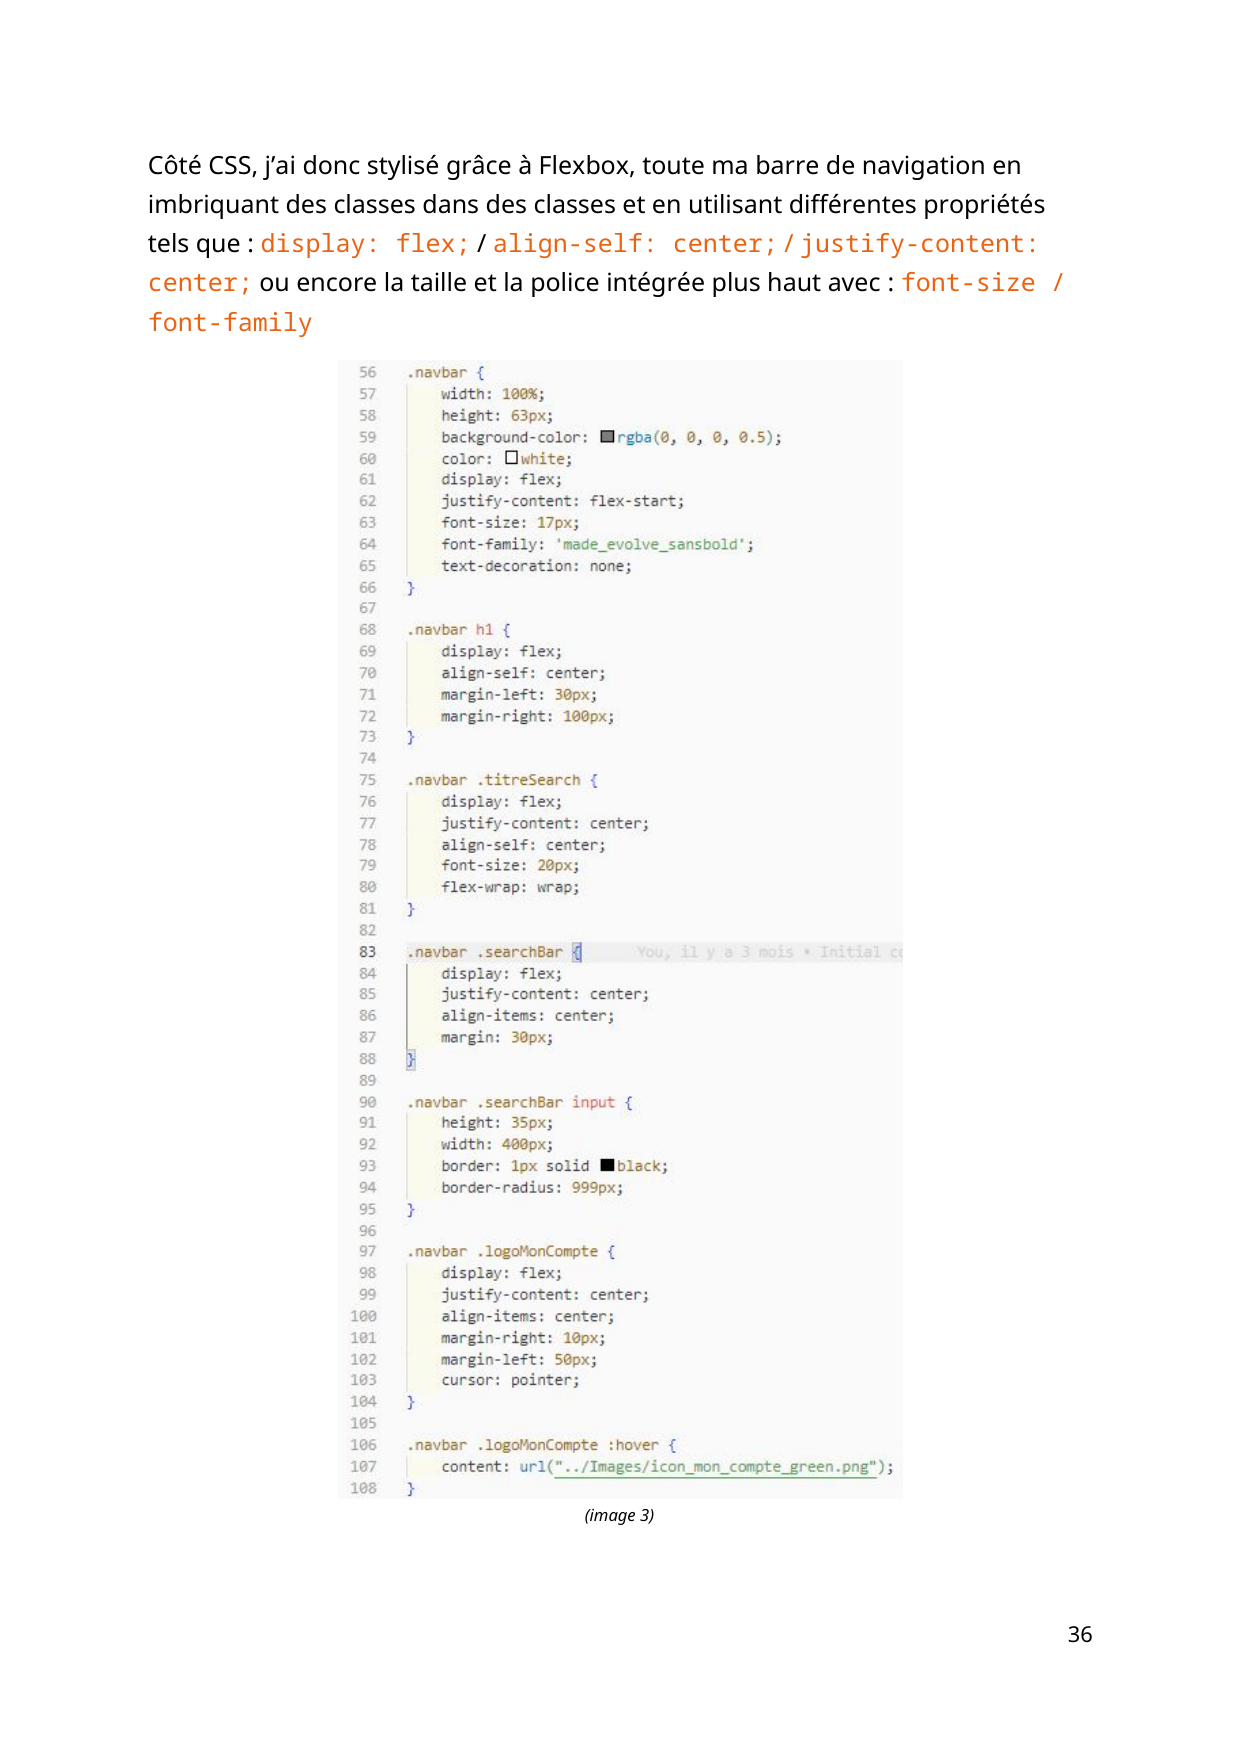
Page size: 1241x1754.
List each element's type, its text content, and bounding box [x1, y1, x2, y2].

text Côté CSS, j’ai donc stylisé grâce à Flexbox, toute ma barre de navigation en imbriquant des classes dans des classes et en utilisant différentes propriétés tels que : display: flex; / align-self: center; / justify-content: center; ou encore la taille et la police intégrée plus haut avec : font-size / font-family [148, 148, 1093, 338]
text (image 3) [148, 1503, 1093, 1526]
picture [337, 360, 903, 1499]
